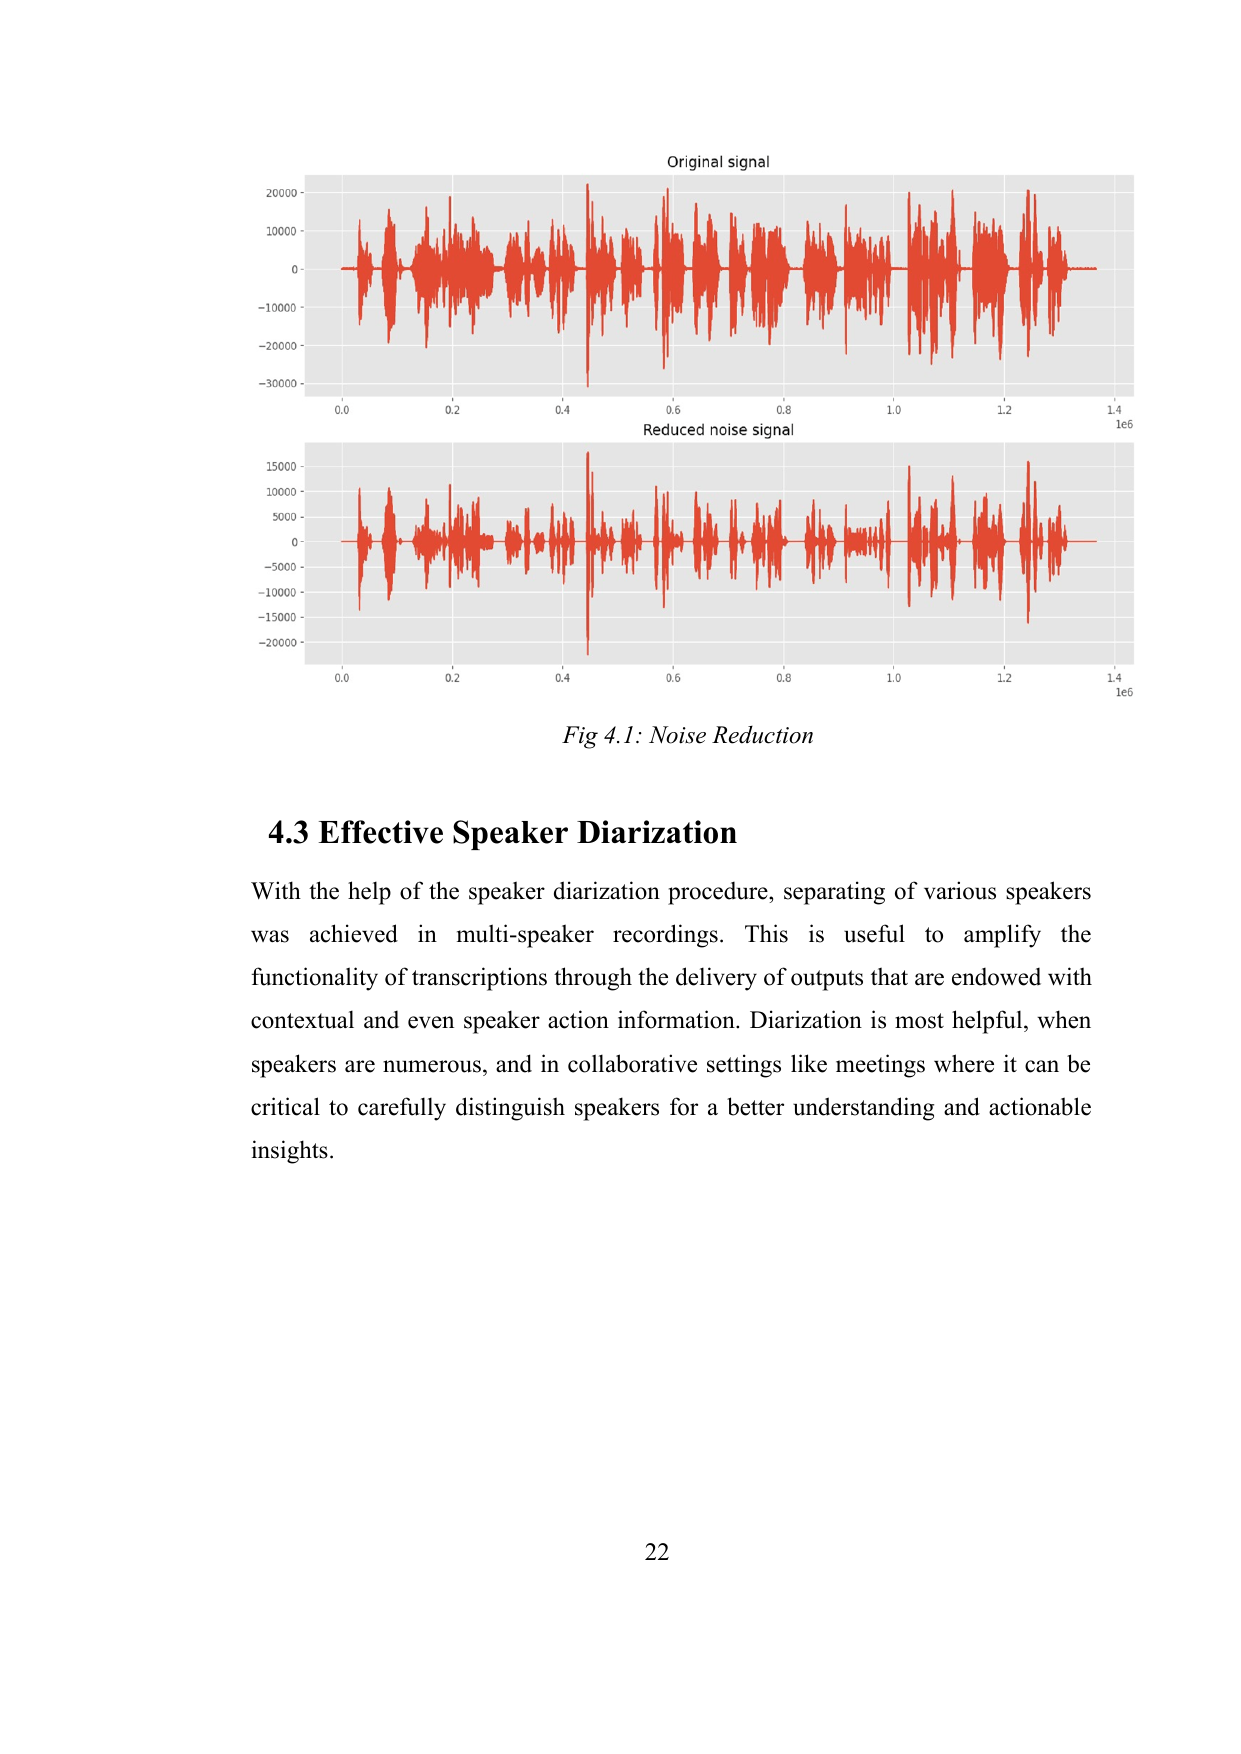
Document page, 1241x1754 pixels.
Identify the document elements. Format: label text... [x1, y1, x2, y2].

picture [250, 147, 1140, 706]
subtitle 4.3 Effective Speaker Diarization [268, 813, 1092, 851]
text Fig 4.1: Noise Reduction [221, 720, 1092, 749]
text With the help of the speaker diarization procedure, separating of various speakers was achieved in multi-speaker recordings. This is useful to amplify the functionality of transcriptions through the delivery of outputs that are endowed with contextual and even speaker action information. Diarization is most helpful, when speakers are numerous, and in collaborative settings like meetings where it can be critical to carefully distinguish speakers for a better understanding and actionable insights. [251, 876, 1092, 1164]
